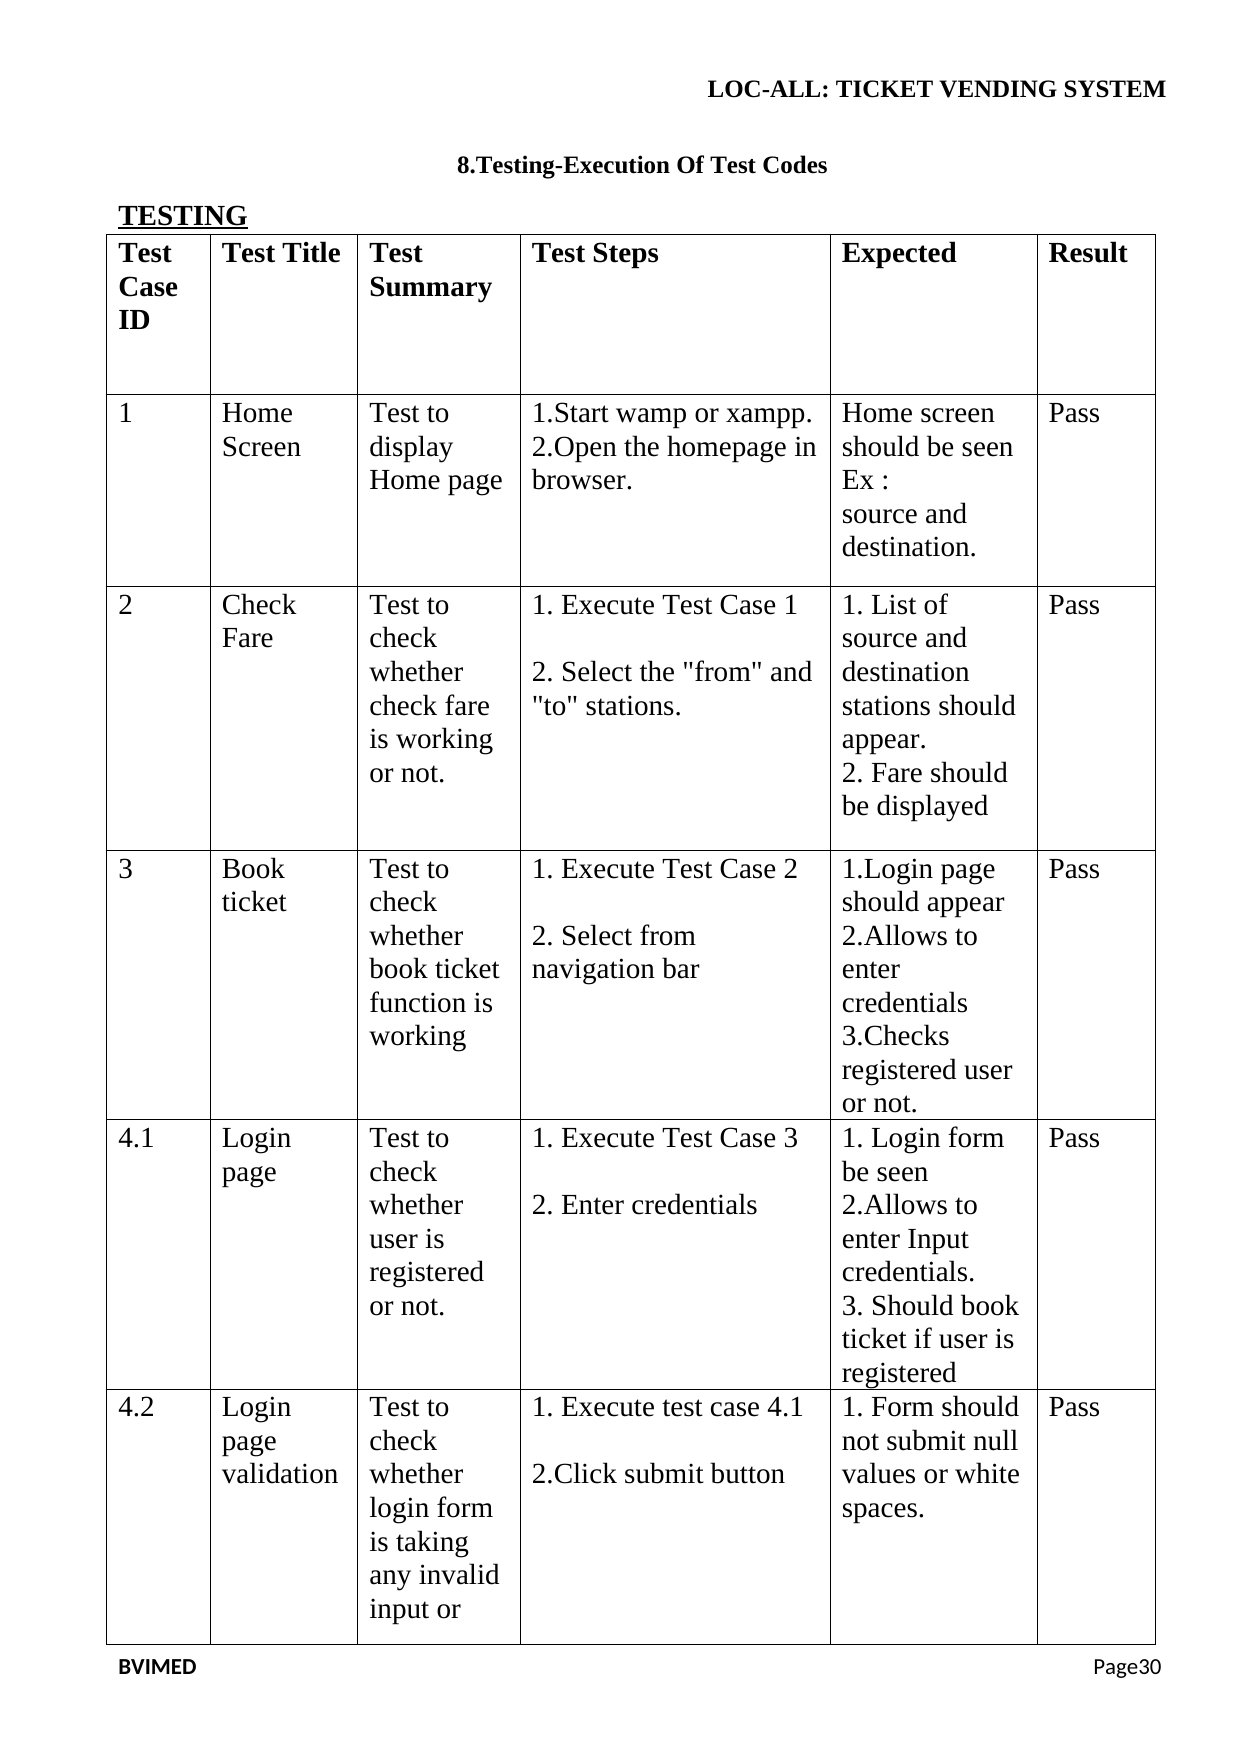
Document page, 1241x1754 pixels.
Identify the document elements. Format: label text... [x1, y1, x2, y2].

table_cell 4.1 [107, 1120, 210, 1388]
table_header Test Case ID [107, 235, 210, 394]
table_cell Home screen should be seen Ex : source and destination. [831, 395, 1037, 586]
table_header Expected [831, 235, 1037, 394]
table_cell 1. Execute Test Case 1 2. Select the "from" and "to" stations. [521, 587, 830, 850]
table_cell 3 [107, 851, 210, 1119]
table_cell Test to check whether check fare is working or not. [358, 587, 520, 850]
table_cell Book ticket [211, 851, 357, 1119]
table_cell Check Fare [211, 587, 357, 850]
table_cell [831, 1390, 1037, 1644]
text TESTING [118, 198, 1166, 232]
table_cell Test to check whether book ticket function is working [358, 851, 520, 1119]
table_cell Pass [1038, 1120, 1155, 1388]
table_cell Home Screen [211, 395, 357, 586]
table_header Test Steps [521, 235, 830, 394]
table_header Result [1038, 235, 1155, 394]
text 8.Testing-Execution Of Test Codes [118, 150, 1166, 179]
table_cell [521, 1390, 830, 1644]
table_cell 1. Execute Test Case 2 2. Select from navigation bar [521, 851, 830, 1119]
table_cell 1.Login page should appear 2.Allows to enter credentials 3.Checks registered user or not. [831, 851, 1037, 1119]
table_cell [211, 1390, 357, 1644]
table_cell 1 [107, 395, 210, 586]
table_header Test Summary [358, 235, 520, 394]
table_cell Login page [211, 1120, 357, 1388]
table_cell Pass [1038, 851, 1155, 1119]
table_cell Test to check whether user is registered or not. [358, 1120, 520, 1388]
table_cell Pass [1038, 587, 1155, 850]
table_header Test Title [211, 235, 357, 394]
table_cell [358, 1390, 520, 1644]
table_cell 4.2 [107, 1390, 210, 1644]
table_cell 1. Execute Test Case 3 2. Enter credentials [521, 1120, 830, 1388]
table_cell 2 [107, 587, 210, 850]
table_cell 1. Login form be seen 2.Allows to enter Input credentials. 3. Should book ticket if user is registered [831, 1120, 1037, 1388]
table_cell Test to display Home page [358, 395, 520, 586]
table_cell 1. List of source and destination stations should appear. 2. Fare should be displayed [831, 587, 1037, 850]
table_cell Pass [1038, 1390, 1155, 1644]
table_cell 1.Start wamp or xampp. 2.Open the homepage in browser. [521, 395, 830, 586]
table_cell Pass [1038, 395, 1155, 586]
